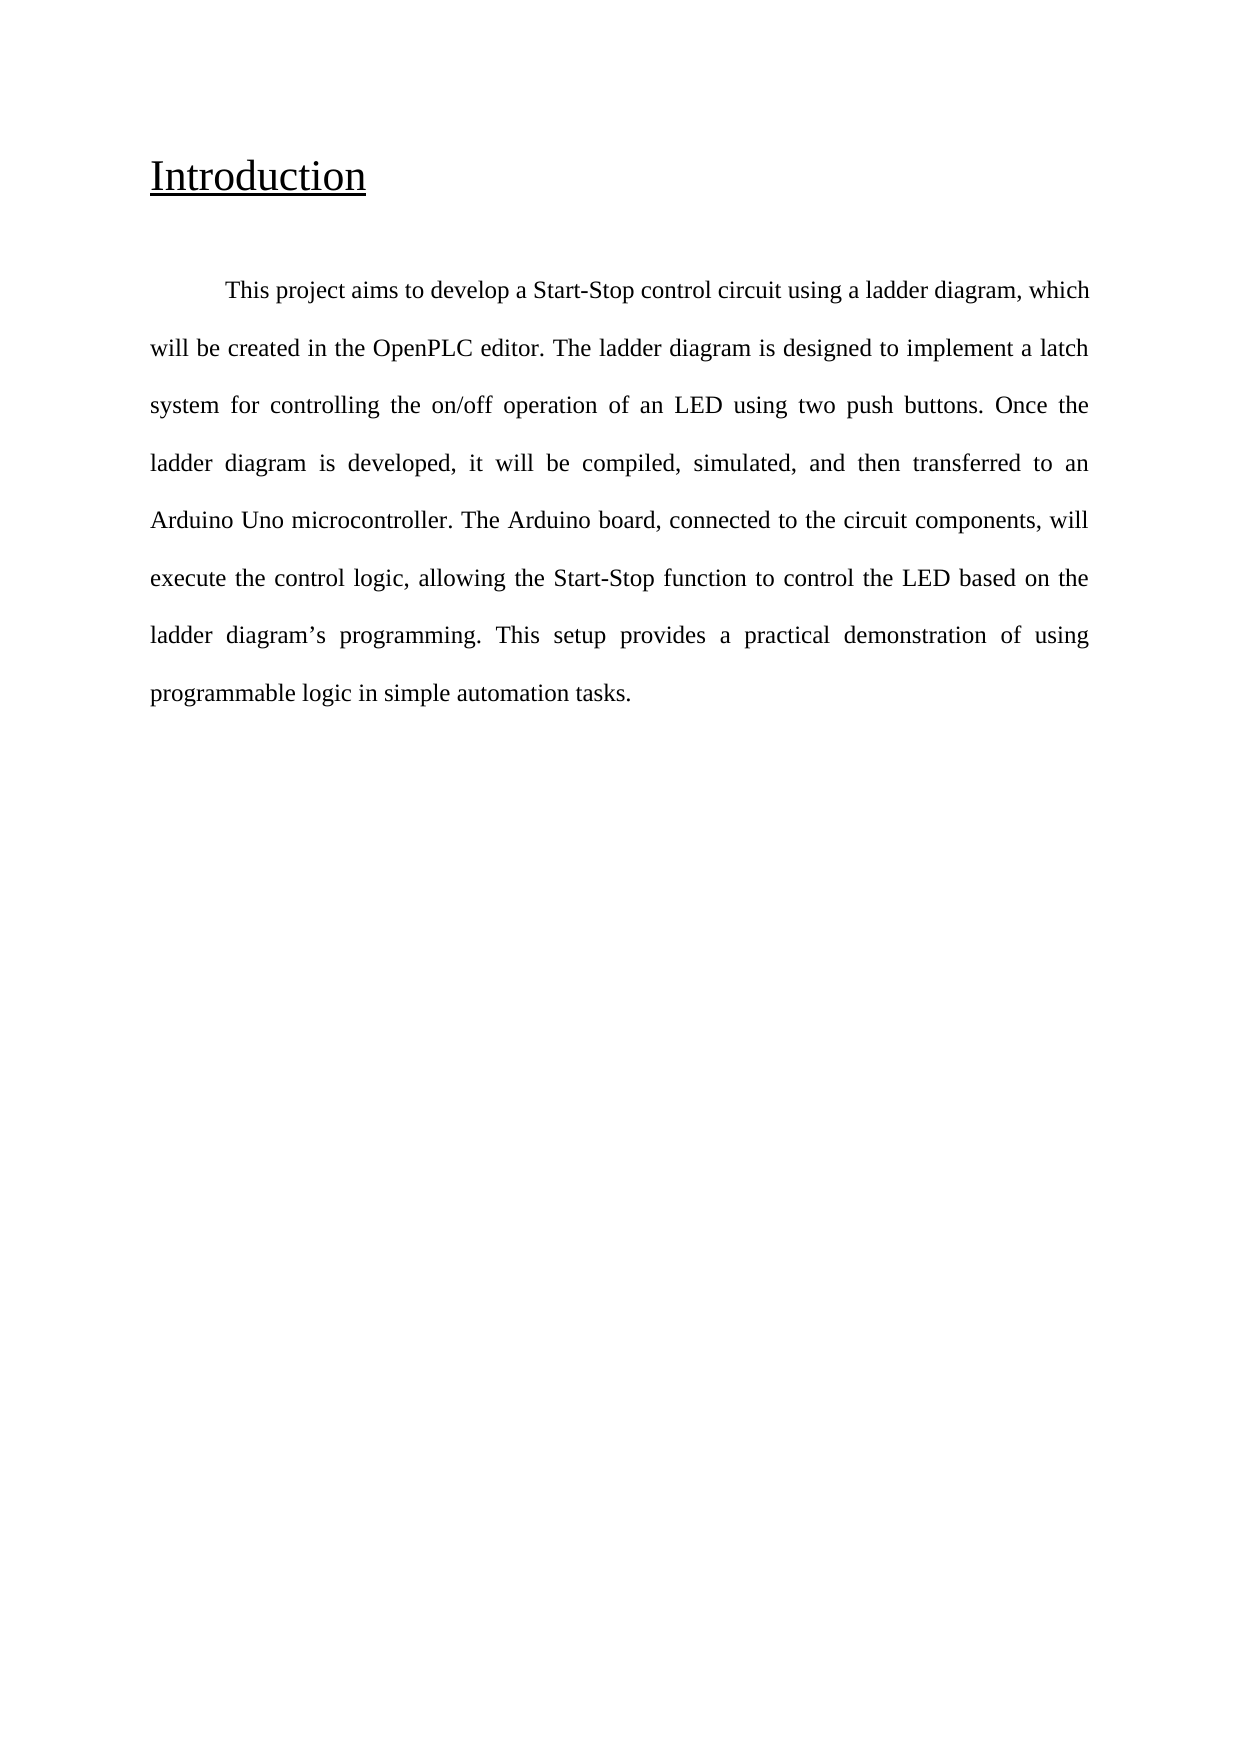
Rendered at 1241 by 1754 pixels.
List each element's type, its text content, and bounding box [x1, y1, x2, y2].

subtitle Introduction [150, 150, 1090, 200]
text This project aims to develop a Start-Stop control circuit using a ladder diagram, which will be created in the OpenPLC editor. The ladder diagram is designed to implement a latch system for controlling the on/off operation of an LED using two push buttons. Once the ladder diagram is developed, it will be compiled, simulated, and then transferred to an Arduino Uno microcontroller. The Arduino board, connected to the circuit components, will execute the control logic, allowing the Start-Stop function to control the LED based on the ladder diagram’s programming. This setup provides a practical demonstration of using programmable logic in simple automation tasks. [150, 276, 1090, 707]
